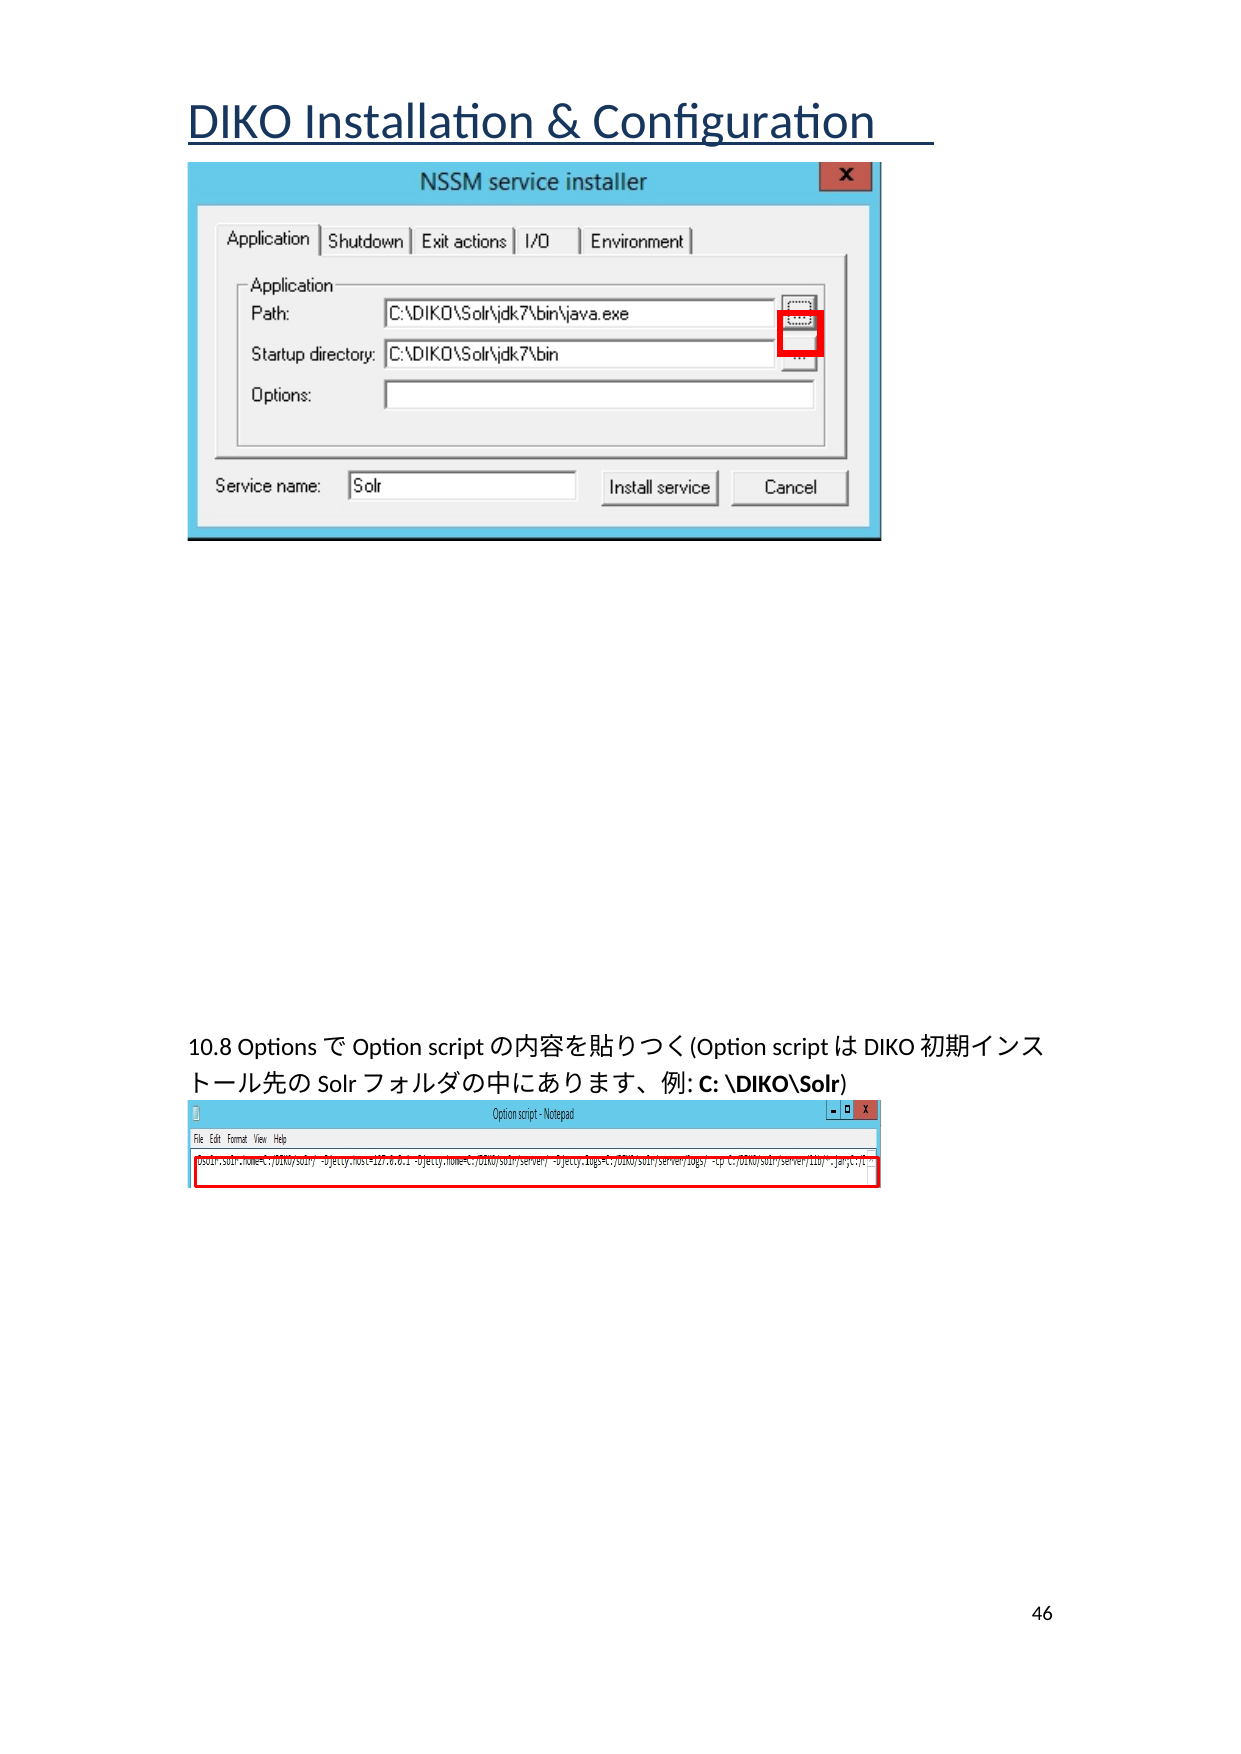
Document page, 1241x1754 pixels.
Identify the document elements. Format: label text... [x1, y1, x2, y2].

picture [187, 162, 882, 541]
text 10.8 OptionsでOption scriptの内容を貼りつく(Option scriptはDIKO初期インストール先のSolrフォルダの中にあります、例: C: \DIKO\Solr) [187, 1025, 1053, 1100]
picture [187, 1100, 882, 1188]
picture [197, 1159, 877, 1185]
